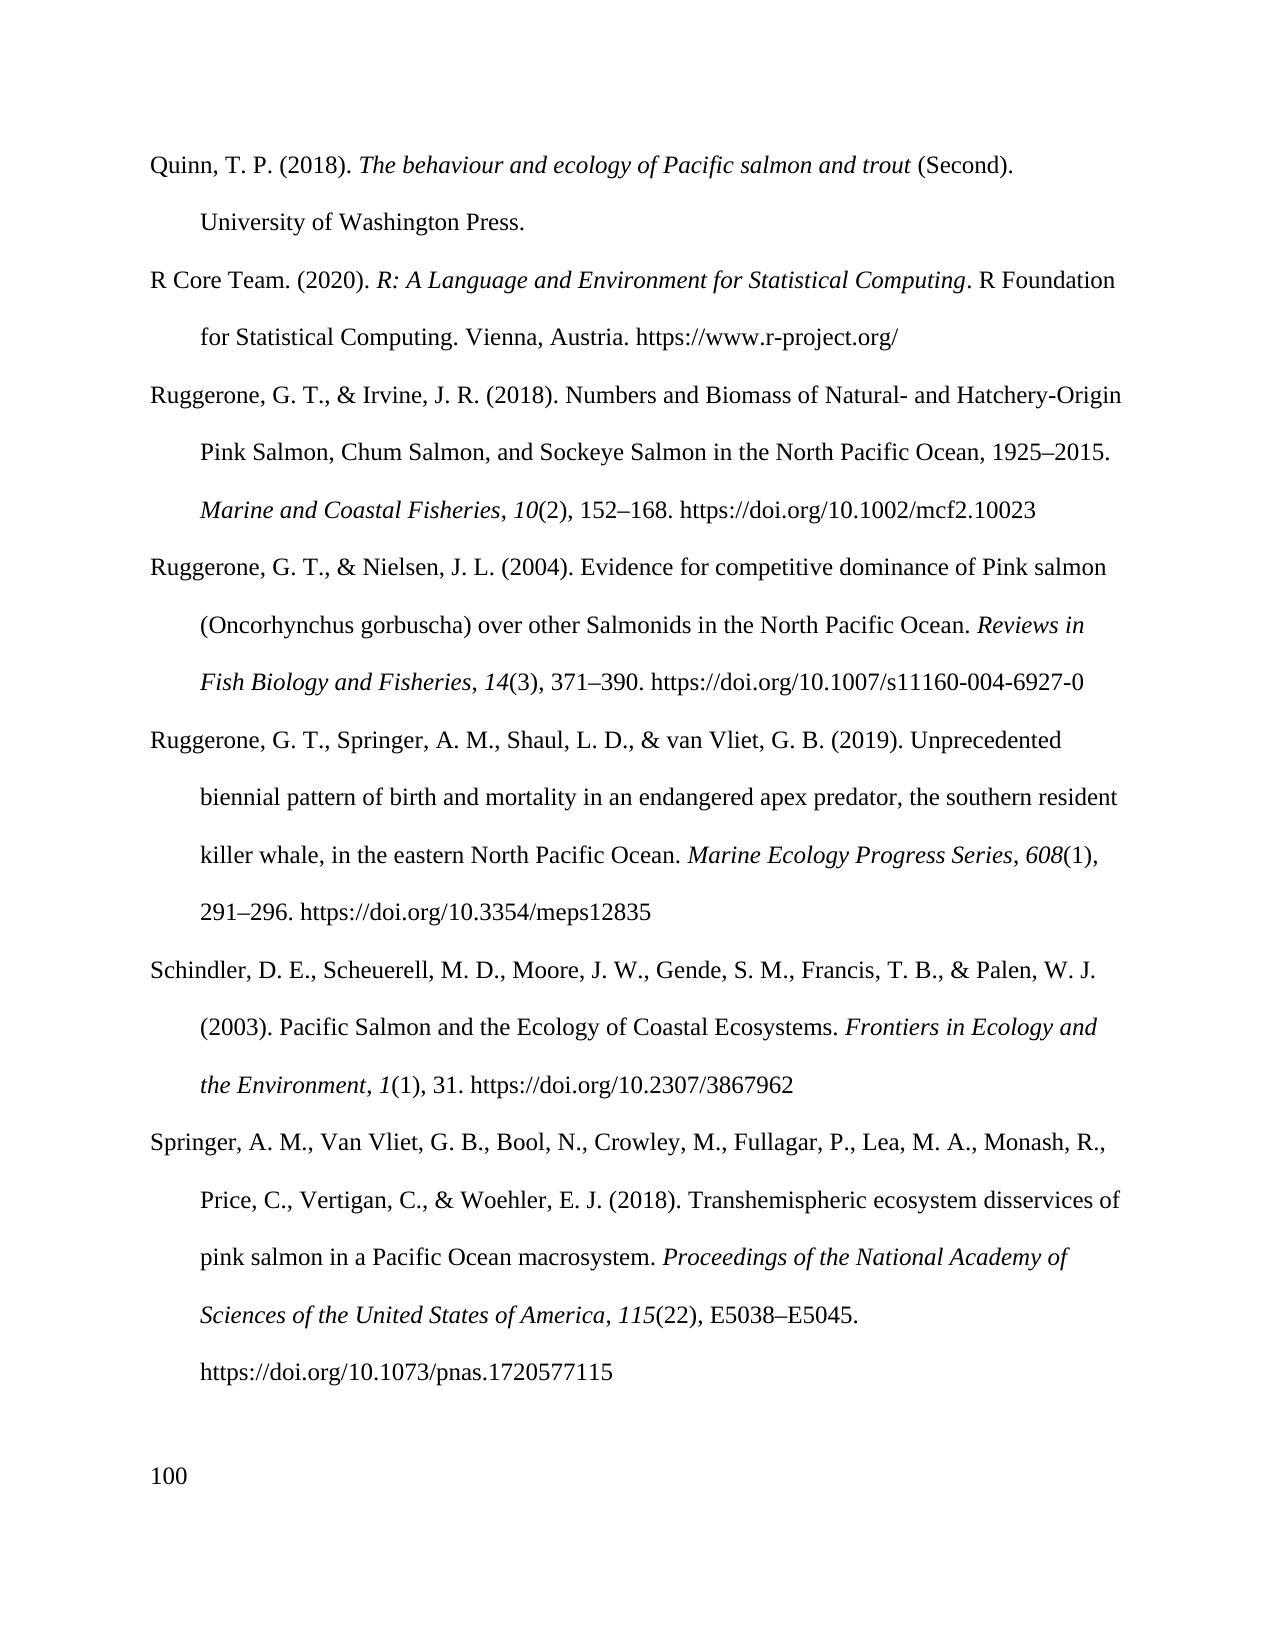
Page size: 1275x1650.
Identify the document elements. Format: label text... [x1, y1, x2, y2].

text Quinn, T. P. (2018). The behaviour and ecology of Pacific salmon and trout (Second). University of Washington Press. [150, 150, 1125, 236]
text Schindler, D. E., Scheuerell, M. D., Moore, J. W., Gende, S. M., Francis, T. B., & Palen, W. J. (2003). Pacific Salmon and the Ecology of Coastal Ecosystems. Frontiers in Ecology and the Environment, 1(1), 31. https://doi.org/10.2307/3867962 [150, 955, 1125, 1099]
text R Core Team. (2020). R: A Language and Environment for Statistical Computing. R Foundation for Statistical Computing. Vienna, Austria. https://www.r-project.org/ [150, 265, 1125, 351]
text Springer, A. M., Van Vliet, G. B., Bool, N., Crowley, M., Fullagar, P., Lea, M. A., Monash, R., Price, C., Vertigan, C., & Woehler, E. J. (2018). Transhemispheric ecosystem disservices of pink salmon in a Pacific Ocean macrosystem. Proceedings of the National Academy of Sciences of the United States of America, 115(22), E5038–E5045. https://doi.org/10.1073/pnas.1720577115 [150, 1127, 1125, 1386]
text Ruggerone, G. T., & Nielsen, J. L. (2004). Evidence for competitive dominance of Pink salmon (Oncorhynchus gorbuscha) over other Salmonids in the North Pacific Ocean. Reviews in Fish Biology and Fisheries, 14(3), 371–390. https://doi.org/10.1007/s11160-004-6927-0 [150, 552, 1125, 696]
text Ruggerone, G. T., & Irvine, J. R. (2018). Numbers and Biomass of Natural- and Hatchery-Origin Pink Salmon, Chum Salmon, and Sockeye Salmon in the North Pacific Ocean, 1925–2015. Marine and Coastal Fisheries, 10(2), 152–168. https://doi.org/10.1002/mcf2.10023 [150, 380, 1125, 524]
text Ruggerone, G. T., Springer, A. M., Shaul, L. D., & van Vliet, G. B. (2019). Unprecedented biennial pattern of birth and mortality in an endangered apex predator, the southern resident killer whale, in the eastern North Pacific Ocean. Marine Ecology Progress Series, 608(1), 291–296. https://doi.org/10.3354/meps12835 [150, 725, 1125, 926]
